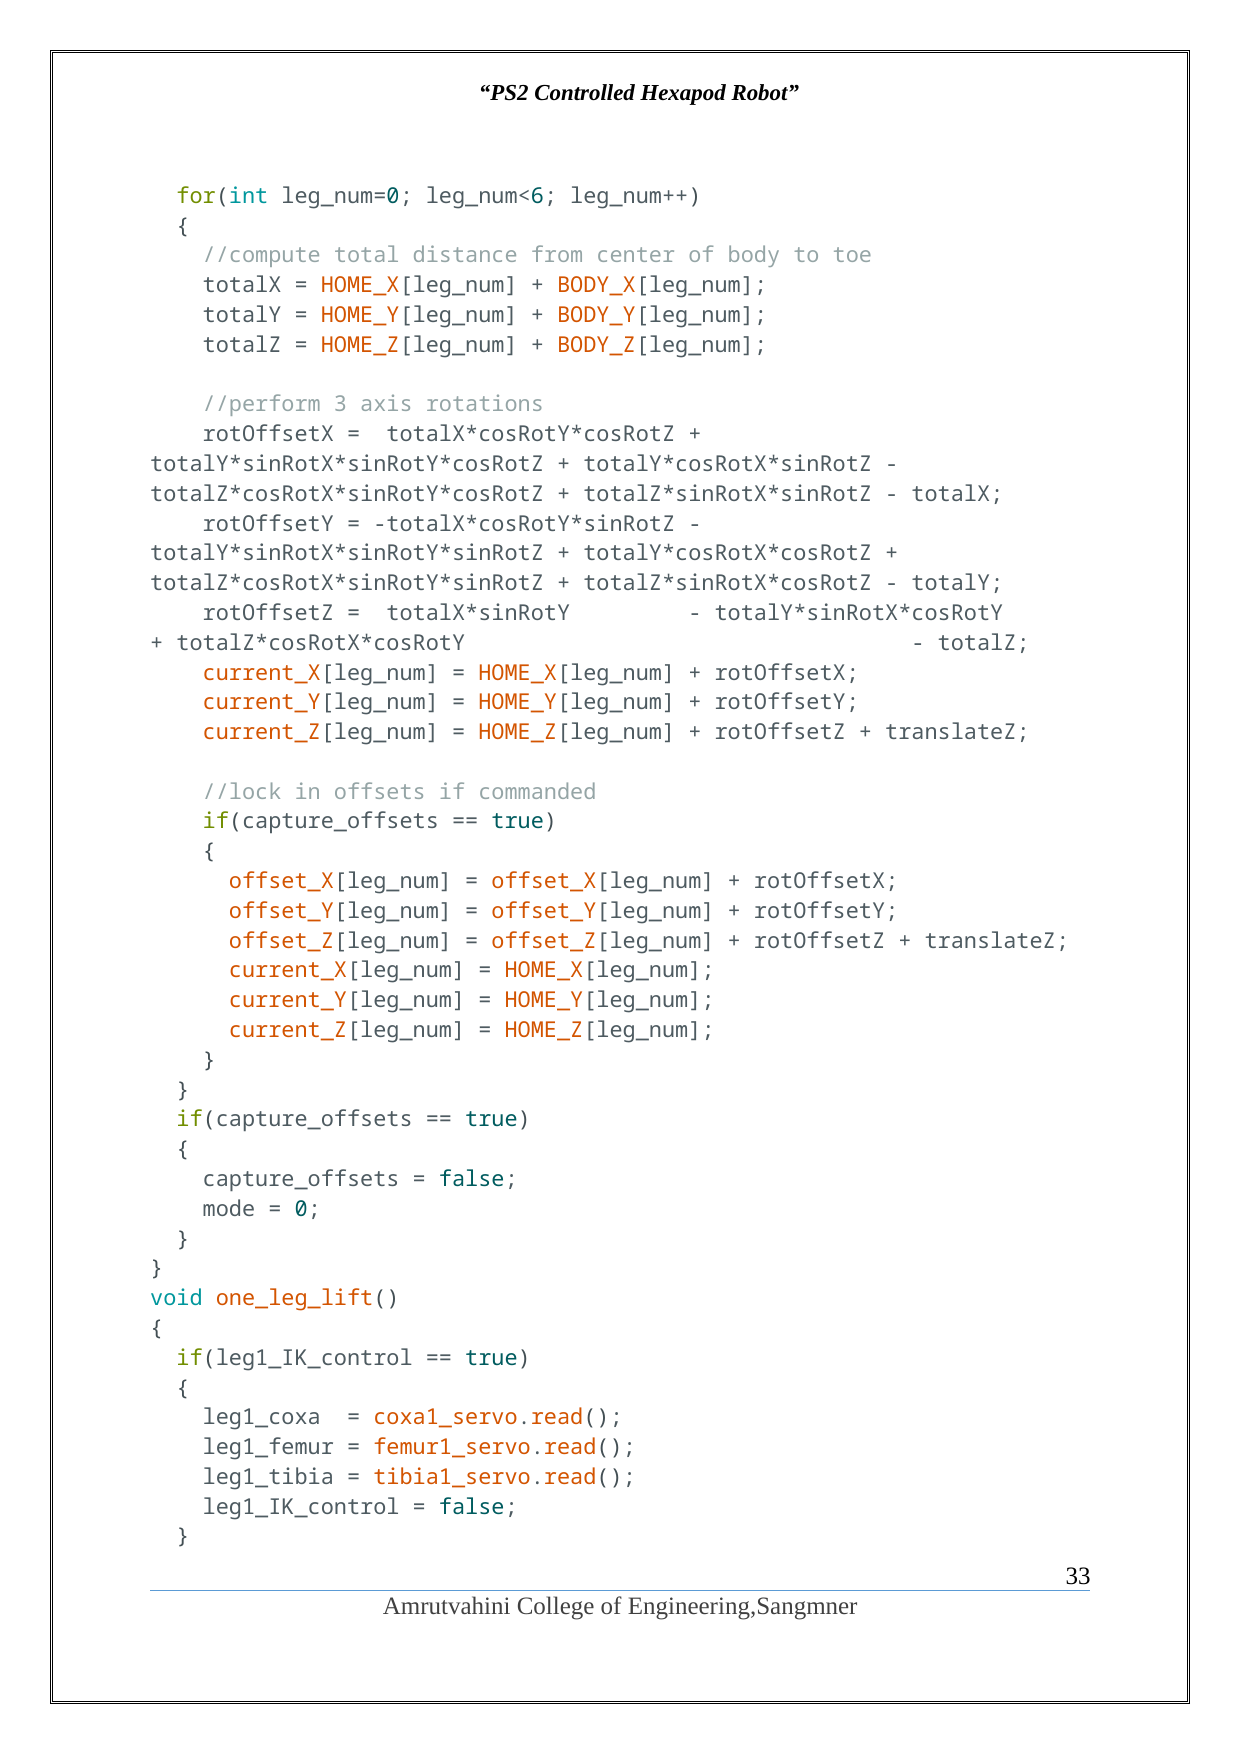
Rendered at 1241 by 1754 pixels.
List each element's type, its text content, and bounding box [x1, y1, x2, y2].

text rotOffsetY = -totalX*cosRotY*sinRotZ - totalY*sinRotX*sinRotY*sinRotZ + totalY*cosRotX*cosRotZ + totalZ*cosRotX*sinRotY*sinRotZ + totalZ*sinRotX*cosRotZ - totalY; [150, 507, 1090, 597]
text } [150, 1520, 1090, 1550]
text } [150, 1252, 1090, 1282]
text totalX = HOME_X[leg_num] + BODY_X[leg_num]; [150, 269, 1090, 299]
text rotOffsetZ = totalX*sinRotY - totalY*sinRotX*cosRotY + totalZ*cosRotX*cosRotY - totalZ; [150, 597, 1090, 656]
text capture_offsets = false; [150, 1163, 1090, 1193]
text leg1_tibia = tibia1_servo.read(); [150, 1461, 1090, 1491]
text void one_leg_lift() [150, 1282, 1090, 1312]
text current_Z[leg_num] = HOME_Z[leg_num]; [150, 1014, 1090, 1044]
text leg1_femur = femur1_servo.read(); [150, 1431, 1090, 1461]
text if(capture_offsets == true) [150, 1103, 1090, 1133]
text { [150, 835, 1090, 865]
text current_Z[leg_num] = HOME_Z[leg_num] + rotOffsetZ + translateZ; [150, 716, 1090, 746]
text //compute total distance from center of body to toe [150, 239, 1090, 269]
text current_Y[leg_num] = HOME_Y[leg_num]; [150, 984, 1090, 1014]
text offset_X[leg_num] = offset_X[leg_num] + rotOffsetX; [150, 865, 1090, 895]
text rotOffsetX = totalX*cosRotY*cosRotZ + totalY*sinRotX*sinRotY*cosRotZ + totalY*cosRotX*sinRotZ - totalZ*cosRotX*sinRotY*cosRotZ + totalZ*sinRotX*sinRotZ - totalX; [150, 418, 1090, 507]
text totalY = HOME_Y[leg_num] + BODY_Y[leg_num]; [150, 299, 1090, 329]
text leg1_coxa = coxa1_servo.read(); [150, 1401, 1090, 1431]
text } [150, 1044, 1090, 1073]
text leg1_IK_control = false; [150, 1491, 1090, 1520]
text { [150, 1371, 1090, 1401]
text offset_Y[leg_num] = offset_Y[leg_num] + rotOffsetY; [150, 895, 1090, 924]
text } [150, 1073, 1090, 1103]
text current_Y[leg_num] = HOME_Y[leg_num] + rotOffsetY; [150, 686, 1090, 716]
text //perform 3 axis rotations [150, 388, 1090, 418]
text { [150, 209, 1090, 239]
text for(int leg_num=0; leg_num<6; leg_num++) [150, 180, 1090, 209]
text totalZ = HOME_Z[leg_num] + BODY_Z[leg_num]; [150, 329, 1090, 358]
text { [150, 1133, 1090, 1163]
text } [150, 1222, 1090, 1252]
text mode = 0; [150, 1193, 1090, 1222]
text if(capture_offsets == true) [150, 805, 1090, 835]
text current_X[leg_num] = HOME_X[leg_num]; [150, 954, 1090, 984]
text current_X[leg_num] = HOME_X[leg_num] + rotOffsetX; [150, 656, 1090, 686]
text if(leg1_IK_control == true) [150, 1342, 1090, 1371]
text //lock in offsets if commanded [150, 776, 1090, 805]
text offset_Z[leg_num] = offset_Z[leg_num] + rotOffsetZ + translateZ; [150, 924, 1090, 954]
text { [150, 1312, 1090, 1342]
